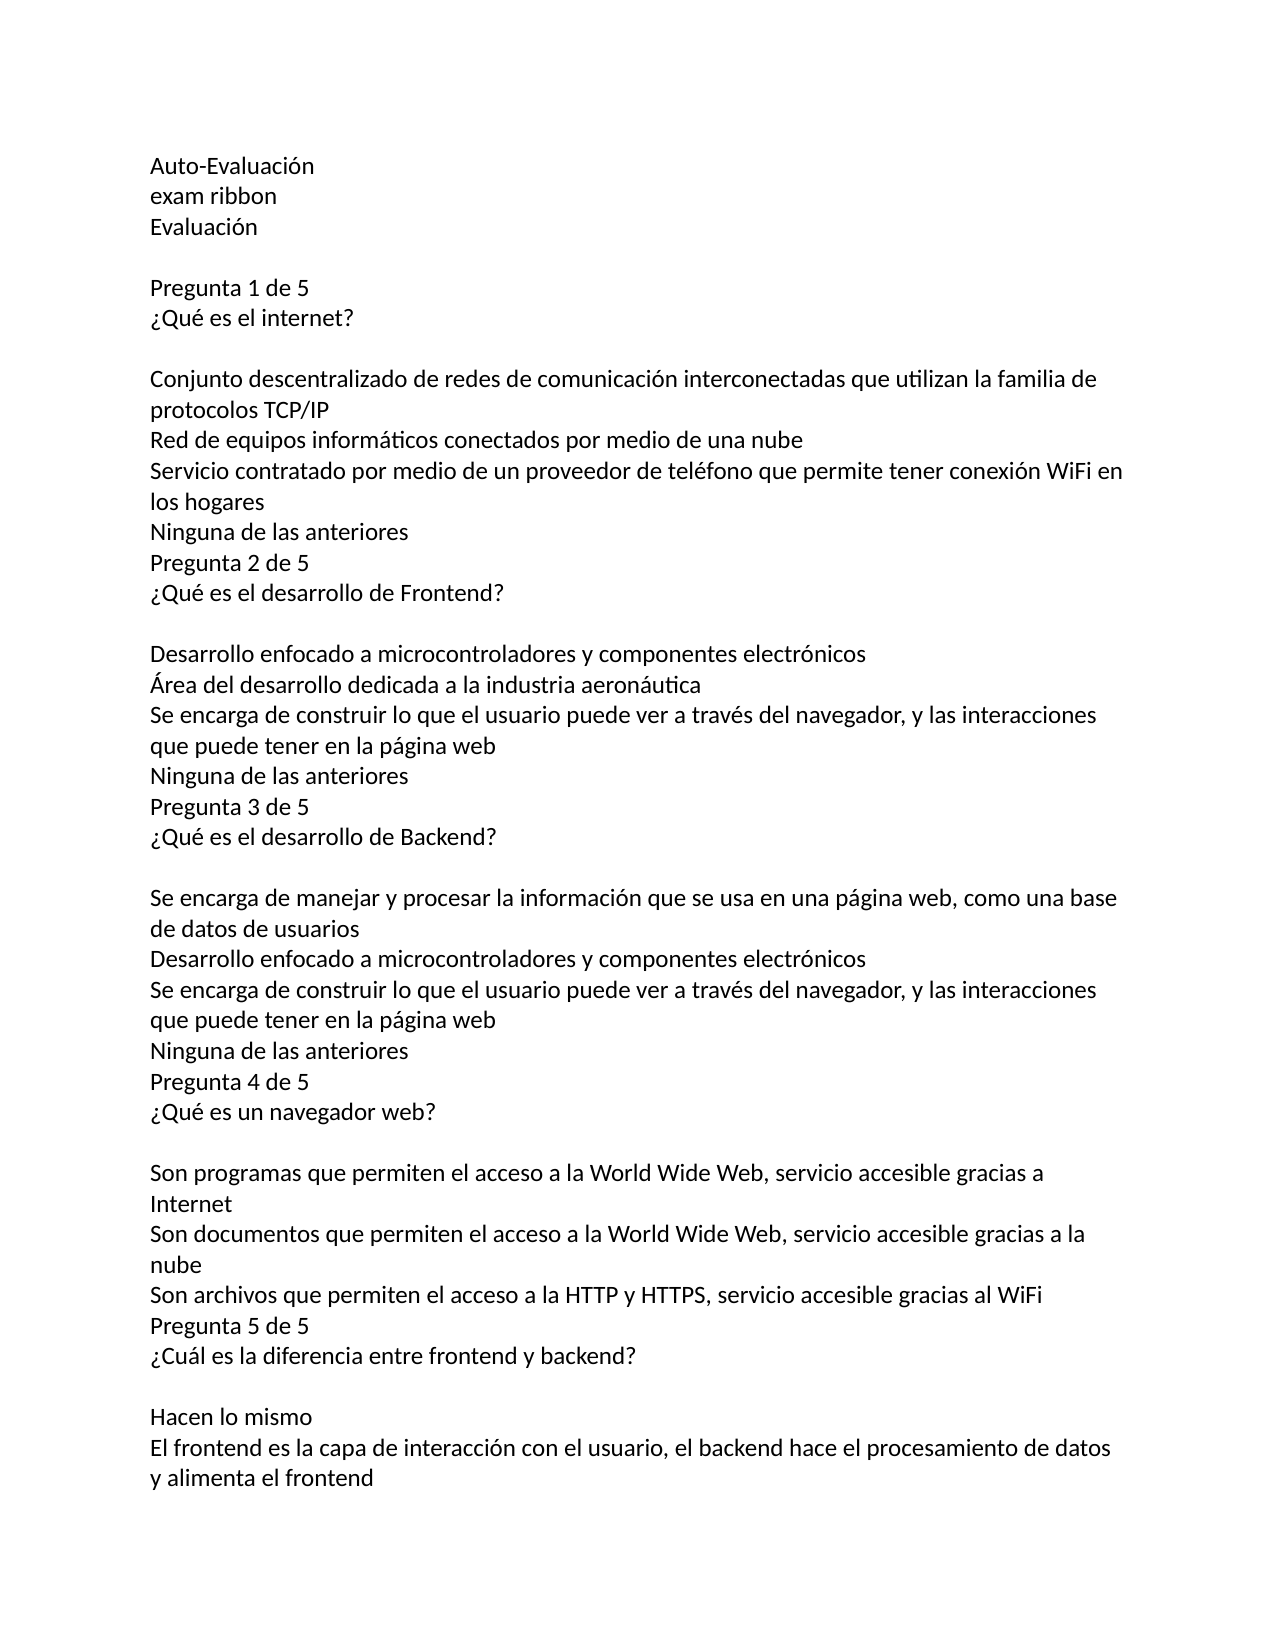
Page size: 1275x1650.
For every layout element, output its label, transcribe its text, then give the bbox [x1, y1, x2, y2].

text Se encarga de manejar y procesar la información que se usa en una página web, como una base de datos de usuarios [150, 882, 1125, 943]
text Pregunta 2 de 5 [150, 547, 1125, 577]
text Conjunto descentralizado de redes de comunicación interconectadas que utilizan la familia de protocolos TCP/IP [150, 364, 1125, 425]
text Ninguna de las anteriores [150, 516, 1125, 547]
text El frontend es la capa de interacción con el usuario, el backend hace el procesamiento de datos y alimenta el frontend [150, 1432, 1125, 1493]
text Desarrollo enfocado a microcontroladores y componentes electrónicos [150, 943, 1125, 974]
text ¿Cuál es la diferencia entre frontend y backend? [150, 1340, 1125, 1371]
text Se encarga de construir lo que el usuario puede ver a través del navegador, y las interacciones que puede tener en la página web [150, 699, 1125, 760]
text Pregunta 3 de 5 [150, 791, 1125, 821]
text Red de equipos informáticos conectados por medio de una nube [150, 425, 1125, 455]
text Desarrollo enfocado a microcontroladores y componentes electrónicos [150, 638, 1125, 669]
text Servicio contratado por medio de un proveedor de teléfono que permite tener conexión WiFi en los hogares [150, 455, 1125, 516]
text Son archivos que permiten el acceso a la HTTP y HTTPS, servicio accesible gracias al WiFi [150, 1279, 1125, 1310]
text Pregunta 1 de 5 [150, 272, 1125, 303]
text Hacen lo mismo [150, 1401, 1125, 1432]
text ¿Qué es el desarrollo de Frontend? [150, 577, 1125, 608]
text Pregunta 4 de 5 [150, 1066, 1125, 1096]
text Evaluación [150, 211, 1125, 242]
text Son documentos que permiten el acceso a la World Wide Web, servicio accesible gracias a la nube [150, 1218, 1125, 1279]
text Pregunta 5 de 5 [150, 1310, 1125, 1340]
text exam ribbon [150, 181, 1125, 211]
text Ninguna de las anteriores [150, 760, 1125, 791]
text Son programas que permiten el acceso a la World Wide Web, servicio accesible gracias a Internet [150, 1157, 1125, 1218]
text ¿Qué es un navegador web? [150, 1096, 1125, 1127]
text ¿Qué es el internet? [150, 303, 1125, 333]
text Se encarga de construir lo que el usuario puede ver a través del navegador, y las interacciones que puede tener en la página web [150, 974, 1125, 1035]
text Área del desarrollo dedicada a la industria aeronáutica [150, 669, 1125, 699]
text Ninguna de las anteriores [150, 1035, 1125, 1066]
text ¿Qué es el desarrollo de Backend? [150, 821, 1125, 852]
text Auto-Evaluación [150, 150, 1125, 181]
